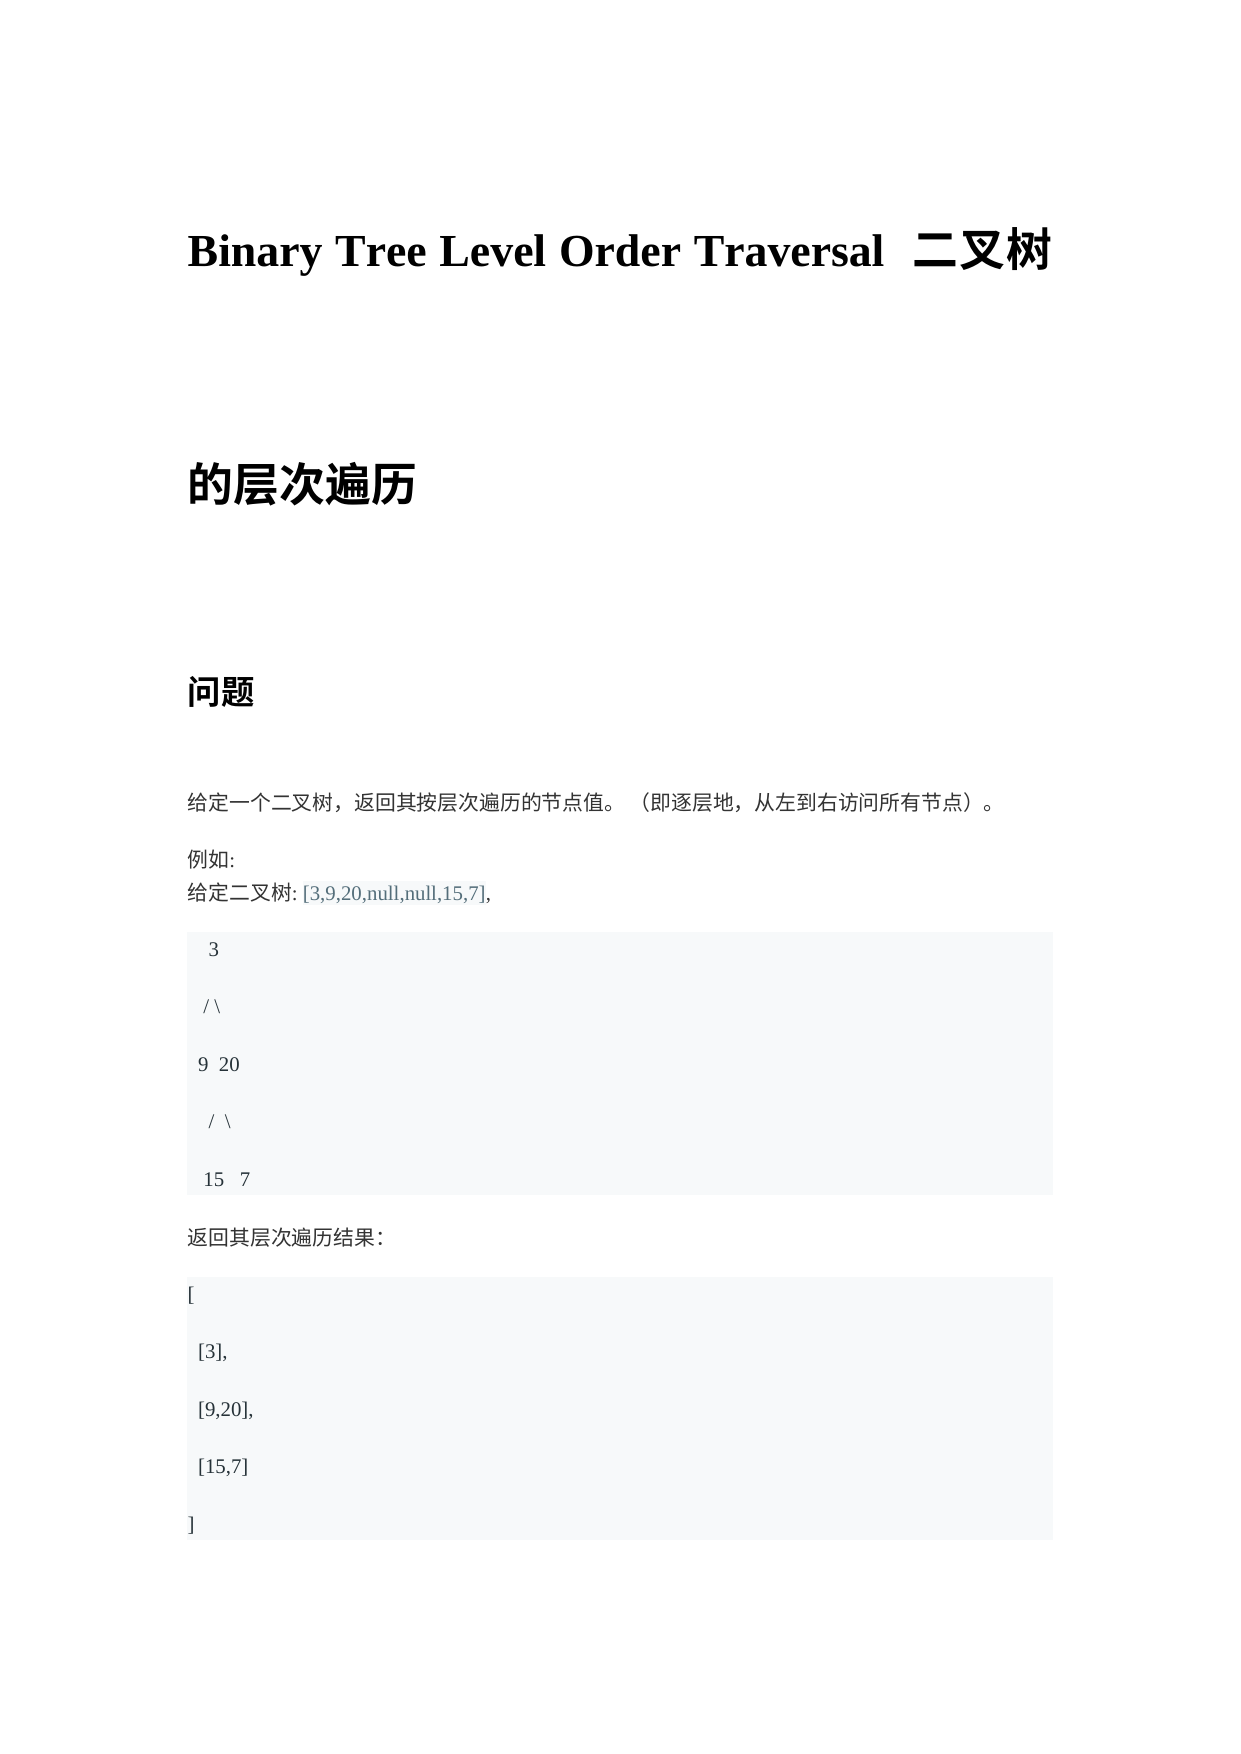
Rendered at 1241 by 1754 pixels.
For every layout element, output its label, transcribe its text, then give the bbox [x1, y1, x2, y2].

text / \ [187, 1105, 1053, 1137]
text [9,20], [187, 1392, 1053, 1425]
text 9 20 [187, 1047, 1053, 1080]
text ] [187, 1507, 1053, 1540]
subtitle 问题 [187, 658, 1053, 723]
text / \ [187, 990, 1053, 1022]
text [3], [187, 1335, 1053, 1367]
text 返回其层次遍历结果： [187, 1220, 1053, 1252]
text 例如: 给定二叉树: [3,9,20,null,null,15,7], [187, 842, 1053, 907]
text [ [187, 1277, 1053, 1310]
subtitle Binary Tree Level Order Traversal 二叉树的层次遍历 [187, 197, 1053, 530]
text 15 7 [187, 1162, 1053, 1195]
text 给定一个二叉树，返回其按层次遍历的节点值。 （即逐层地，从左到右访问所有节点）。 [187, 785, 1053, 817]
text [15,7] [187, 1450, 1053, 1482]
text 3 [187, 932, 1053, 965]
